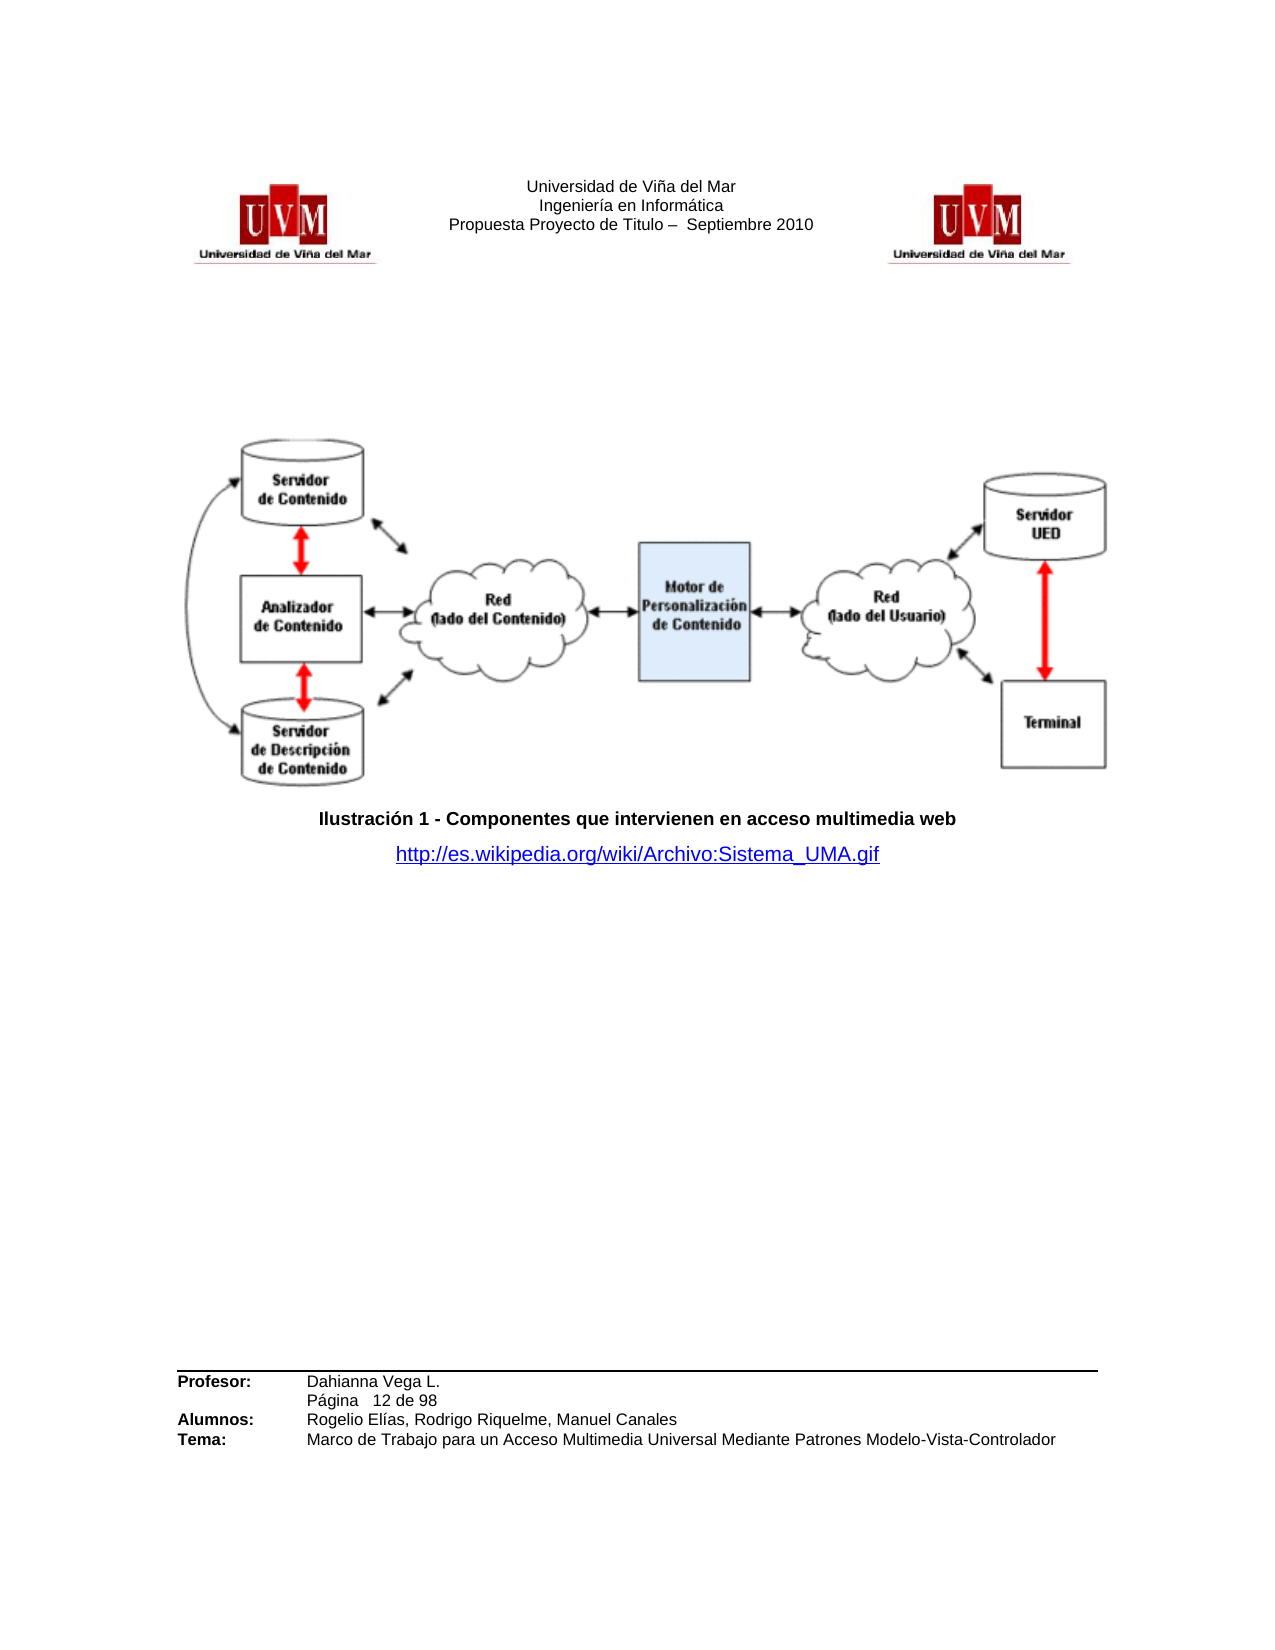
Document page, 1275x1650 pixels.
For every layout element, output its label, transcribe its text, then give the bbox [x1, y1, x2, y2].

picture [177, 176, 390, 267]
picture [177, 434, 1115, 796]
text Ilustración 1 - Componentes que intervienen en acceso multimedia web [177, 808, 1098, 829]
picture [871, 176, 1084, 267]
subtitle http://es.wikipedia.org/wiki/Archivo:Sistema_UMA.gif [177, 842, 1098, 866]
